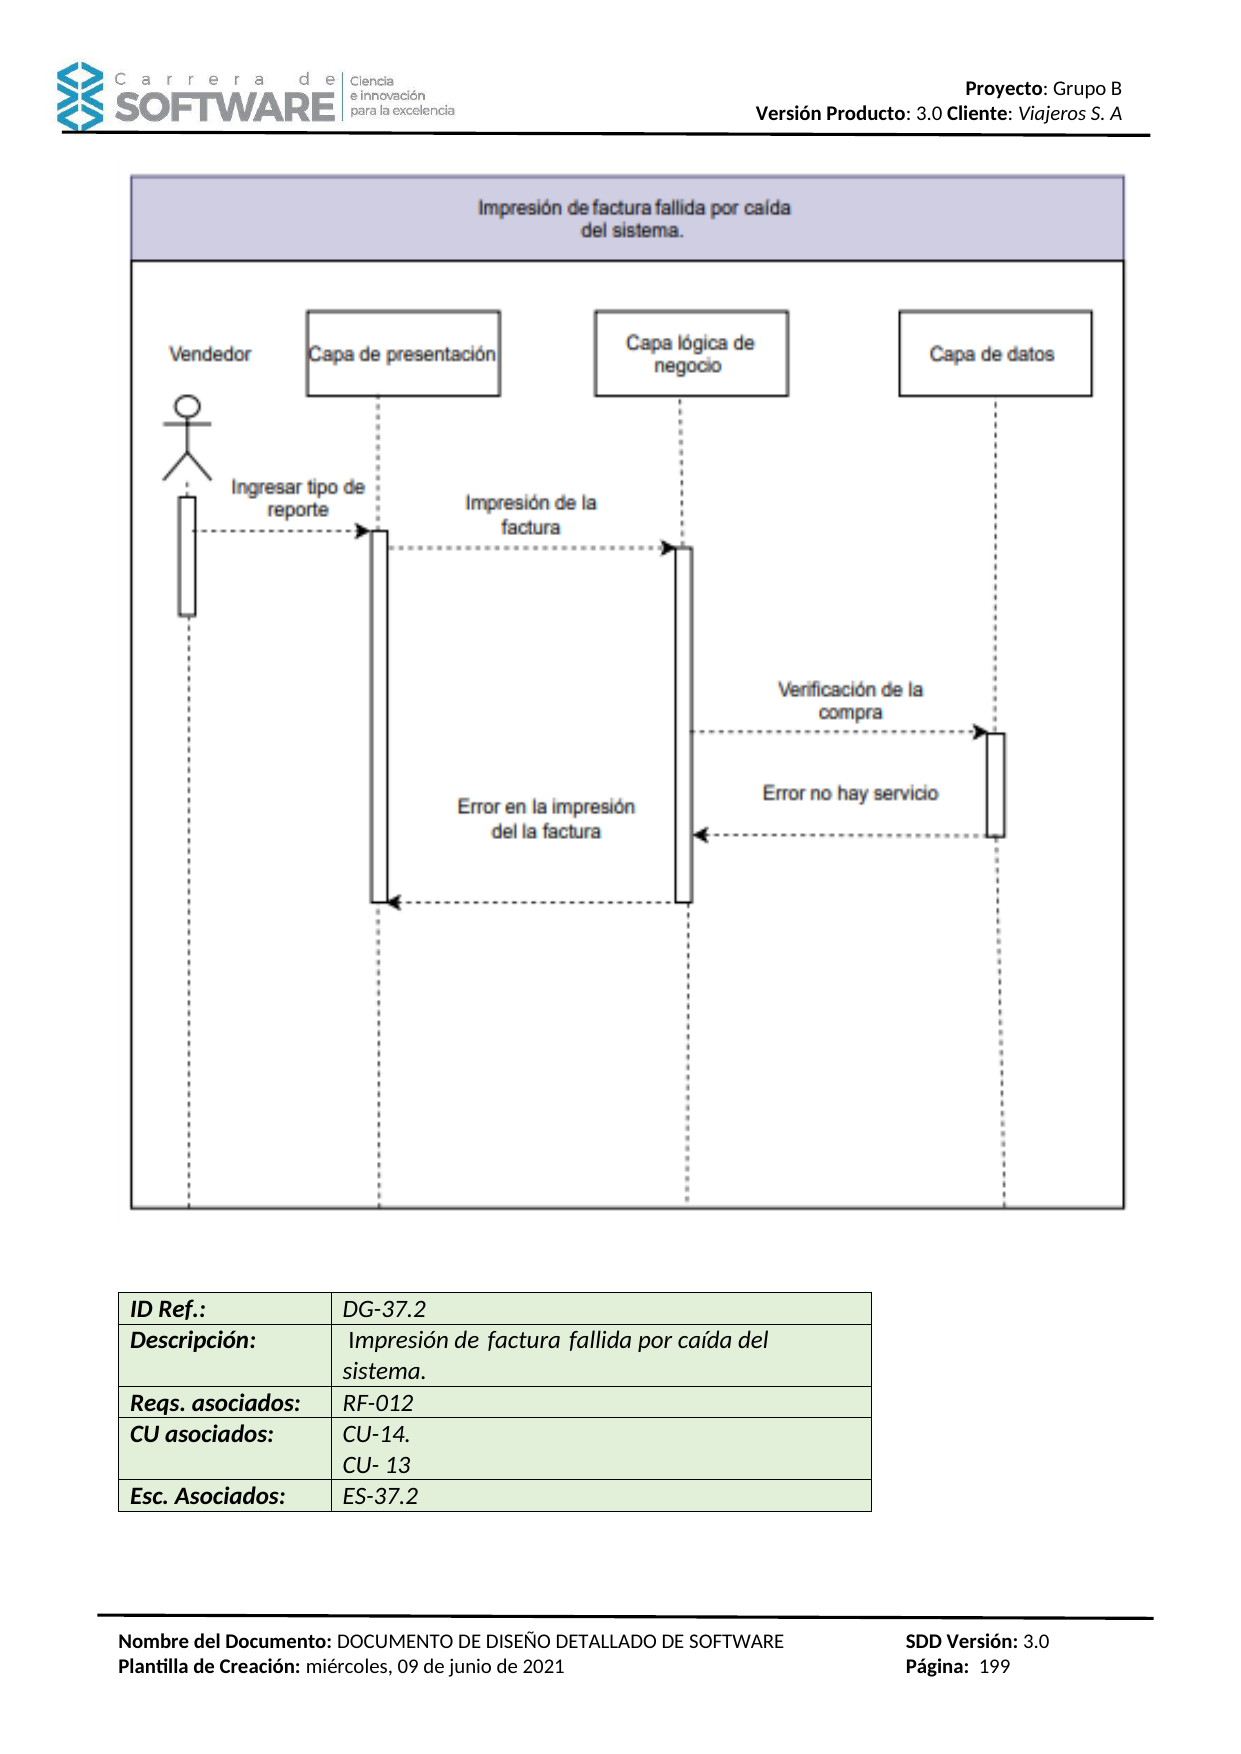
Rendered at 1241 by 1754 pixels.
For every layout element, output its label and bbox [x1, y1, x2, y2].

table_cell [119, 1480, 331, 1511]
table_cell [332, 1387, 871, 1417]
picture [46, 46, 461, 154]
picture [118, 160, 1153, 1224]
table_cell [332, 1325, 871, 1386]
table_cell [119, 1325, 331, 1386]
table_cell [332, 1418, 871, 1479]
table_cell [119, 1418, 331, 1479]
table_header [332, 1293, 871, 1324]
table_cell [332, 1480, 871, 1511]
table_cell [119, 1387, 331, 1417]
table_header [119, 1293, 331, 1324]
